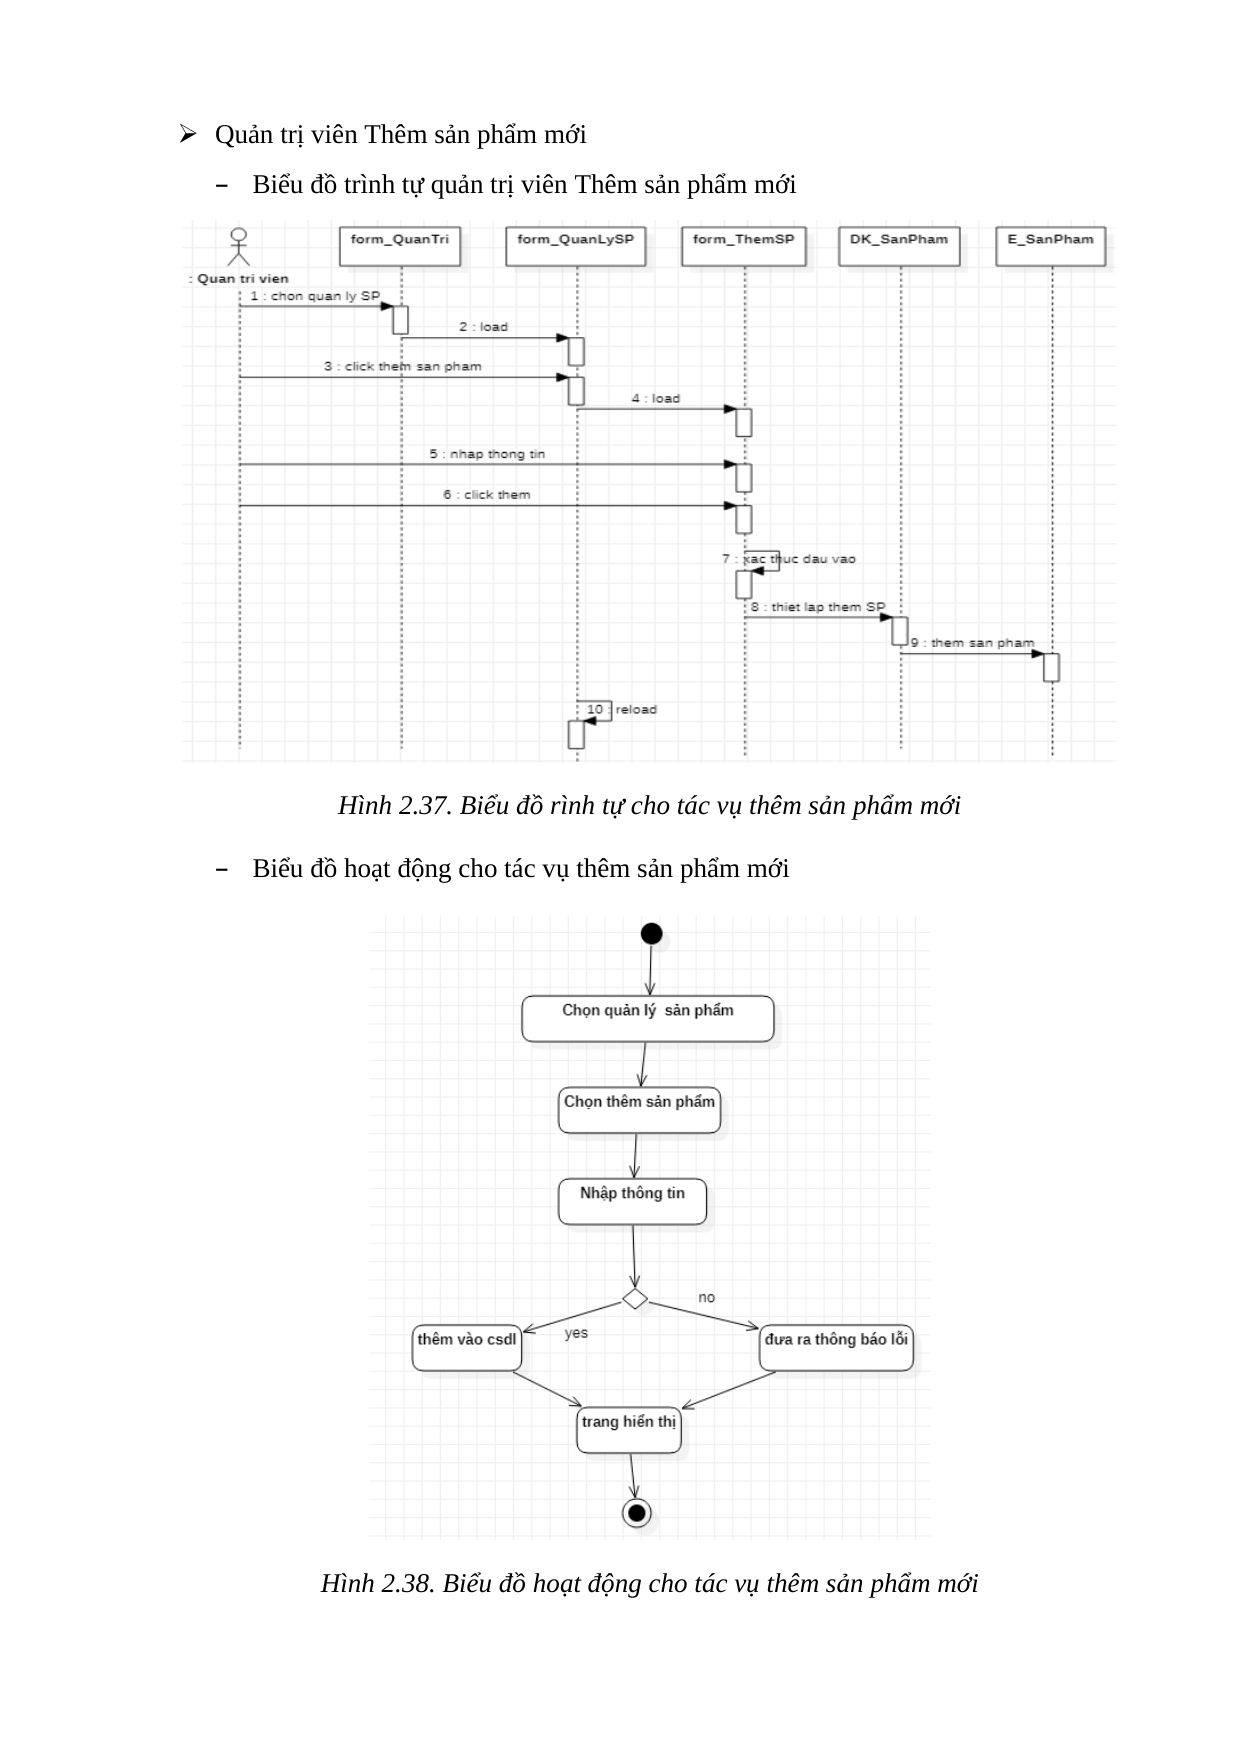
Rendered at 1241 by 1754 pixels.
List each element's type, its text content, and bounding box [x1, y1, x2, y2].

picture [368, 916, 931, 1540]
picture [182, 220, 1117, 763]
list Quản trị viên Thêm sản phẩm mới [177, 118, 1122, 149]
list Biểu đồ hoạt động cho tác vụ thêm sản phẩm mới [215, 848, 1122, 885]
list Biểu đồ trình tự quản trị viên Thêm sản phẩm mới [215, 165, 1122, 202]
